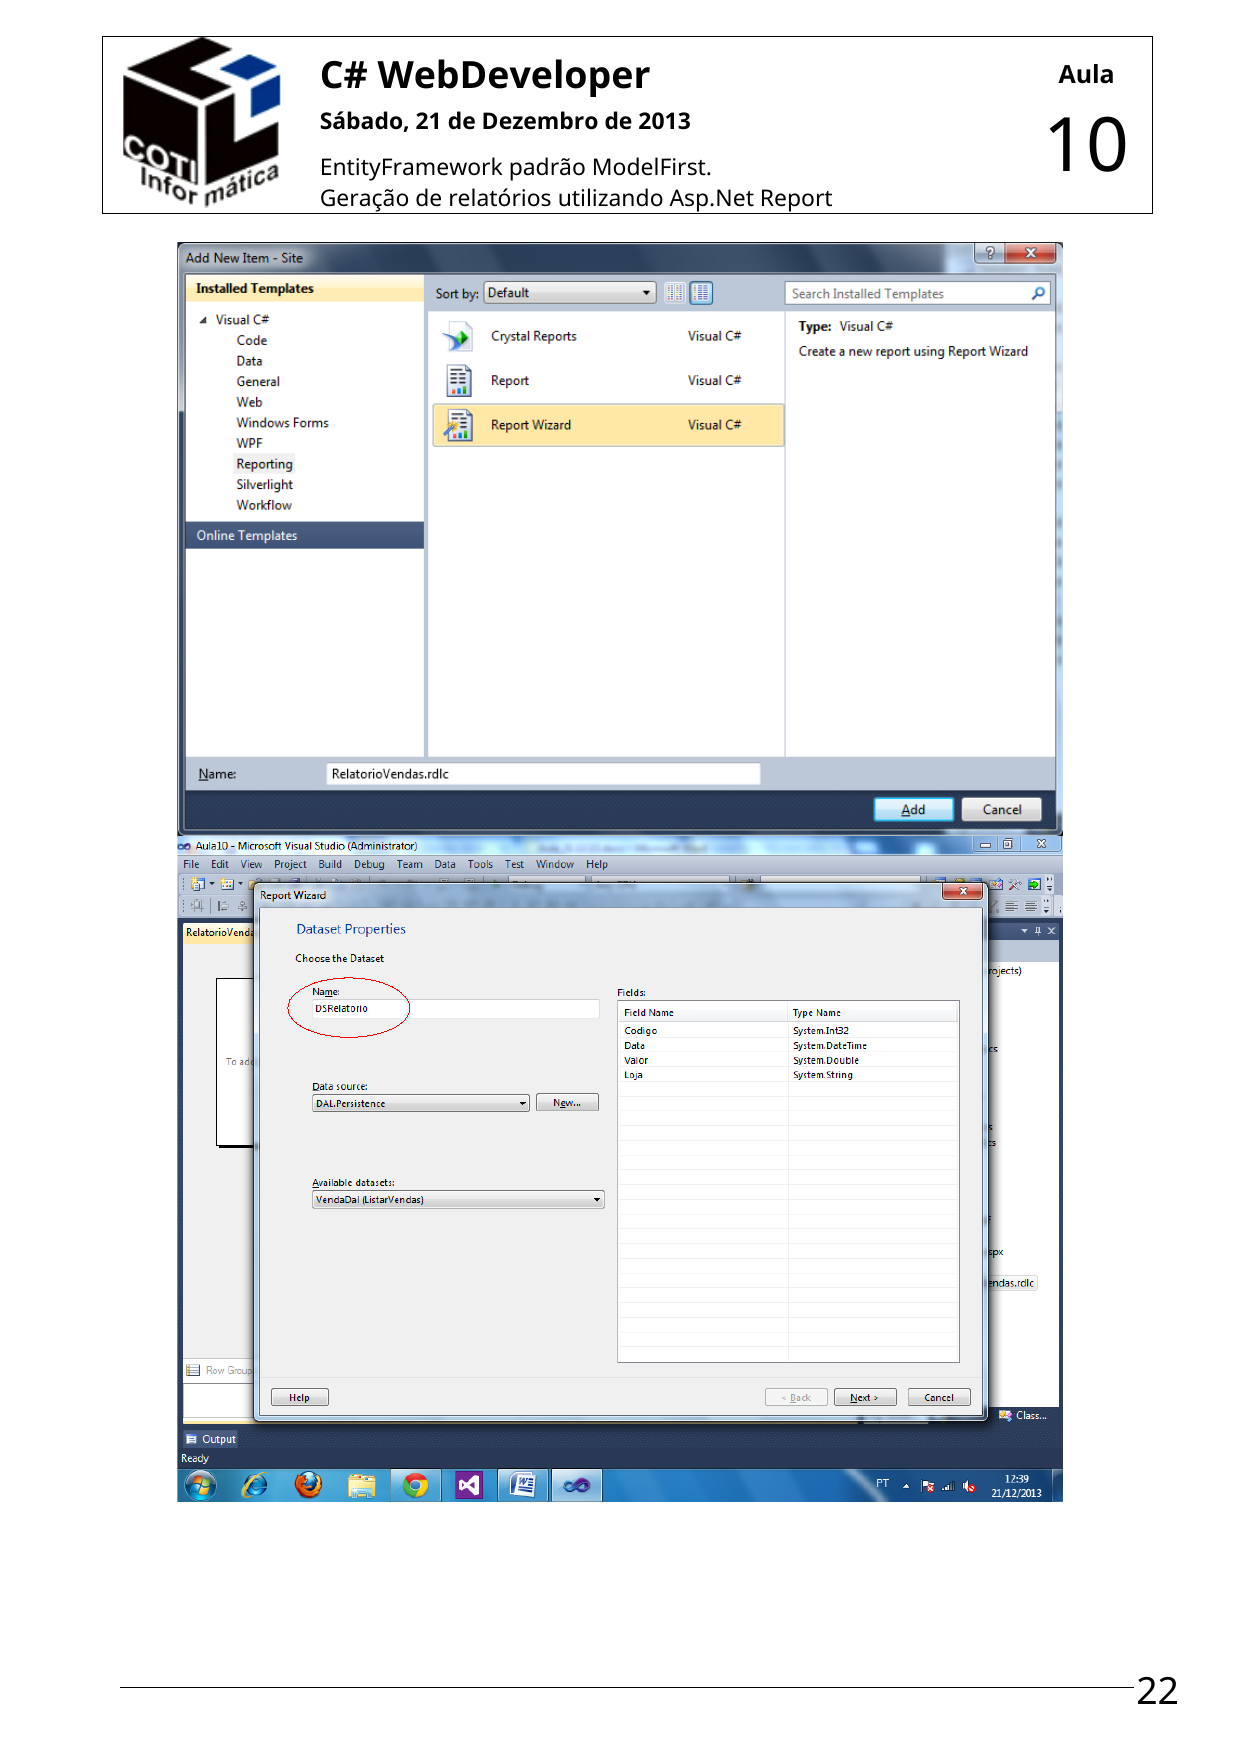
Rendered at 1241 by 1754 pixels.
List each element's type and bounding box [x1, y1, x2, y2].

picture [177, 242, 1063, 1502]
